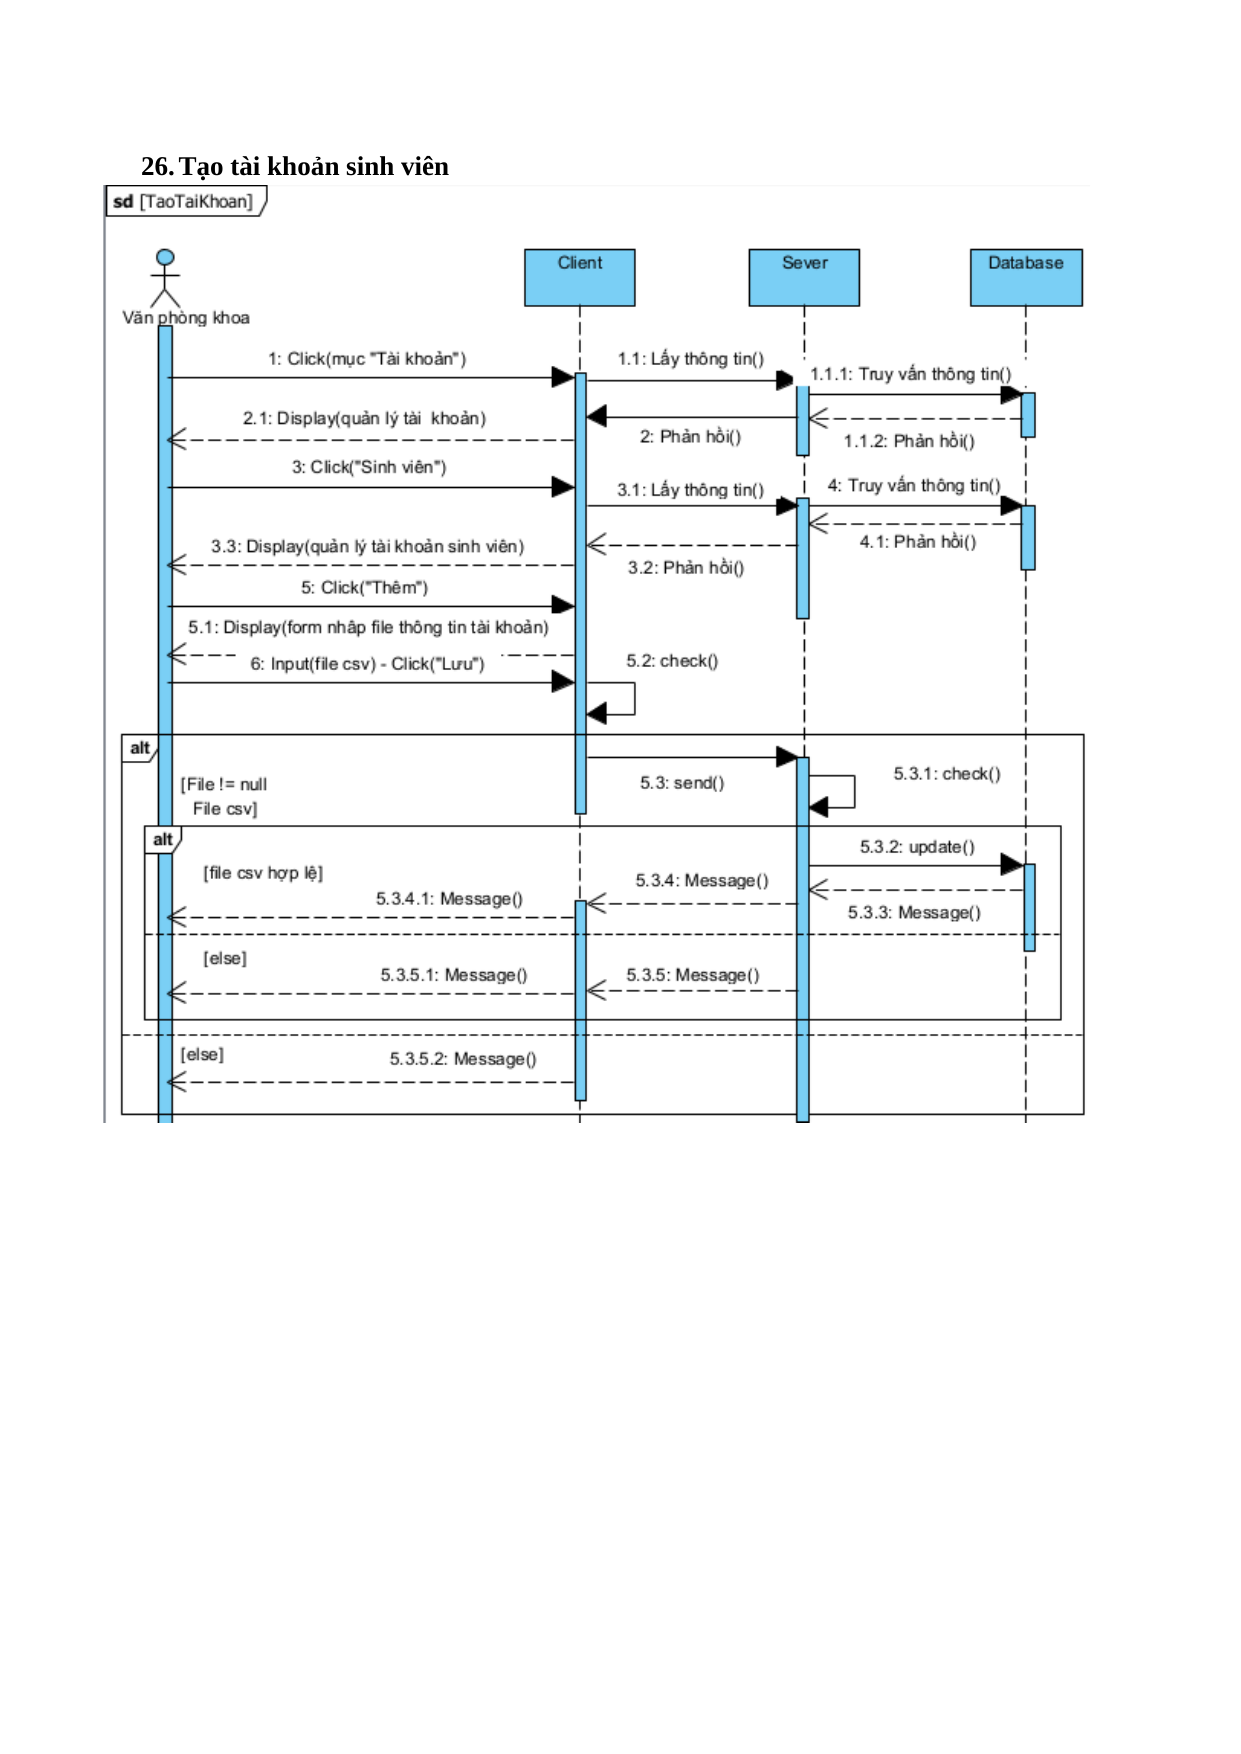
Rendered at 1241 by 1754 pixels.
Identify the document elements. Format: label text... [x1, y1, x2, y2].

picture [103, 185, 1091, 1123]
subtitle Tạo tài khoản sinh viên [141, 150, 1090, 181]
